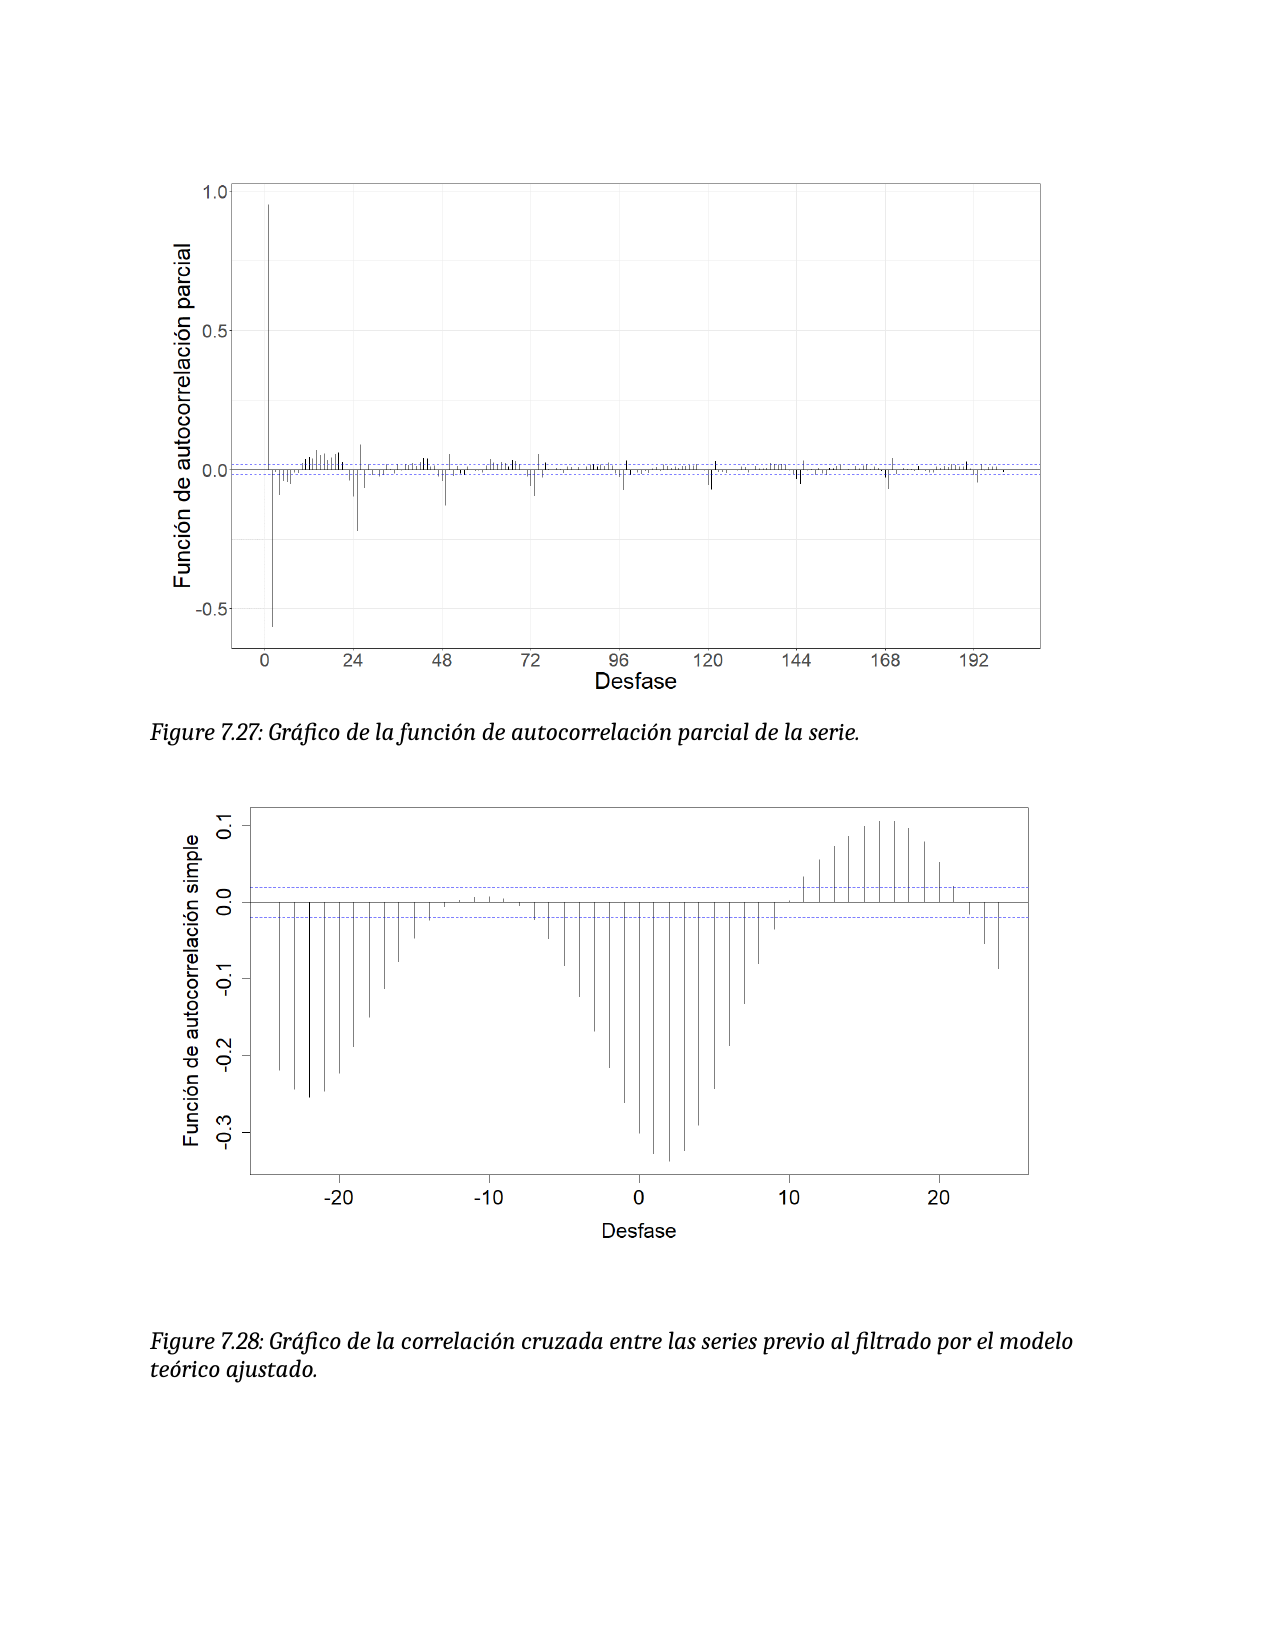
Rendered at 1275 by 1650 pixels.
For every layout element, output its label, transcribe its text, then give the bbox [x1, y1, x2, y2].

text Figure 7.27: Gráfico de la función de autocorrelación parcial de la serie. [150, 718, 1125, 746]
text Figure 7.28: Gráfico de la correlación cruzada entre las series previo al filtrado por el modelo teórico ajustado. [150, 1327, 1125, 1384]
picture [168, 150, 1044, 697]
picture [168, 758, 1044, 1306]
